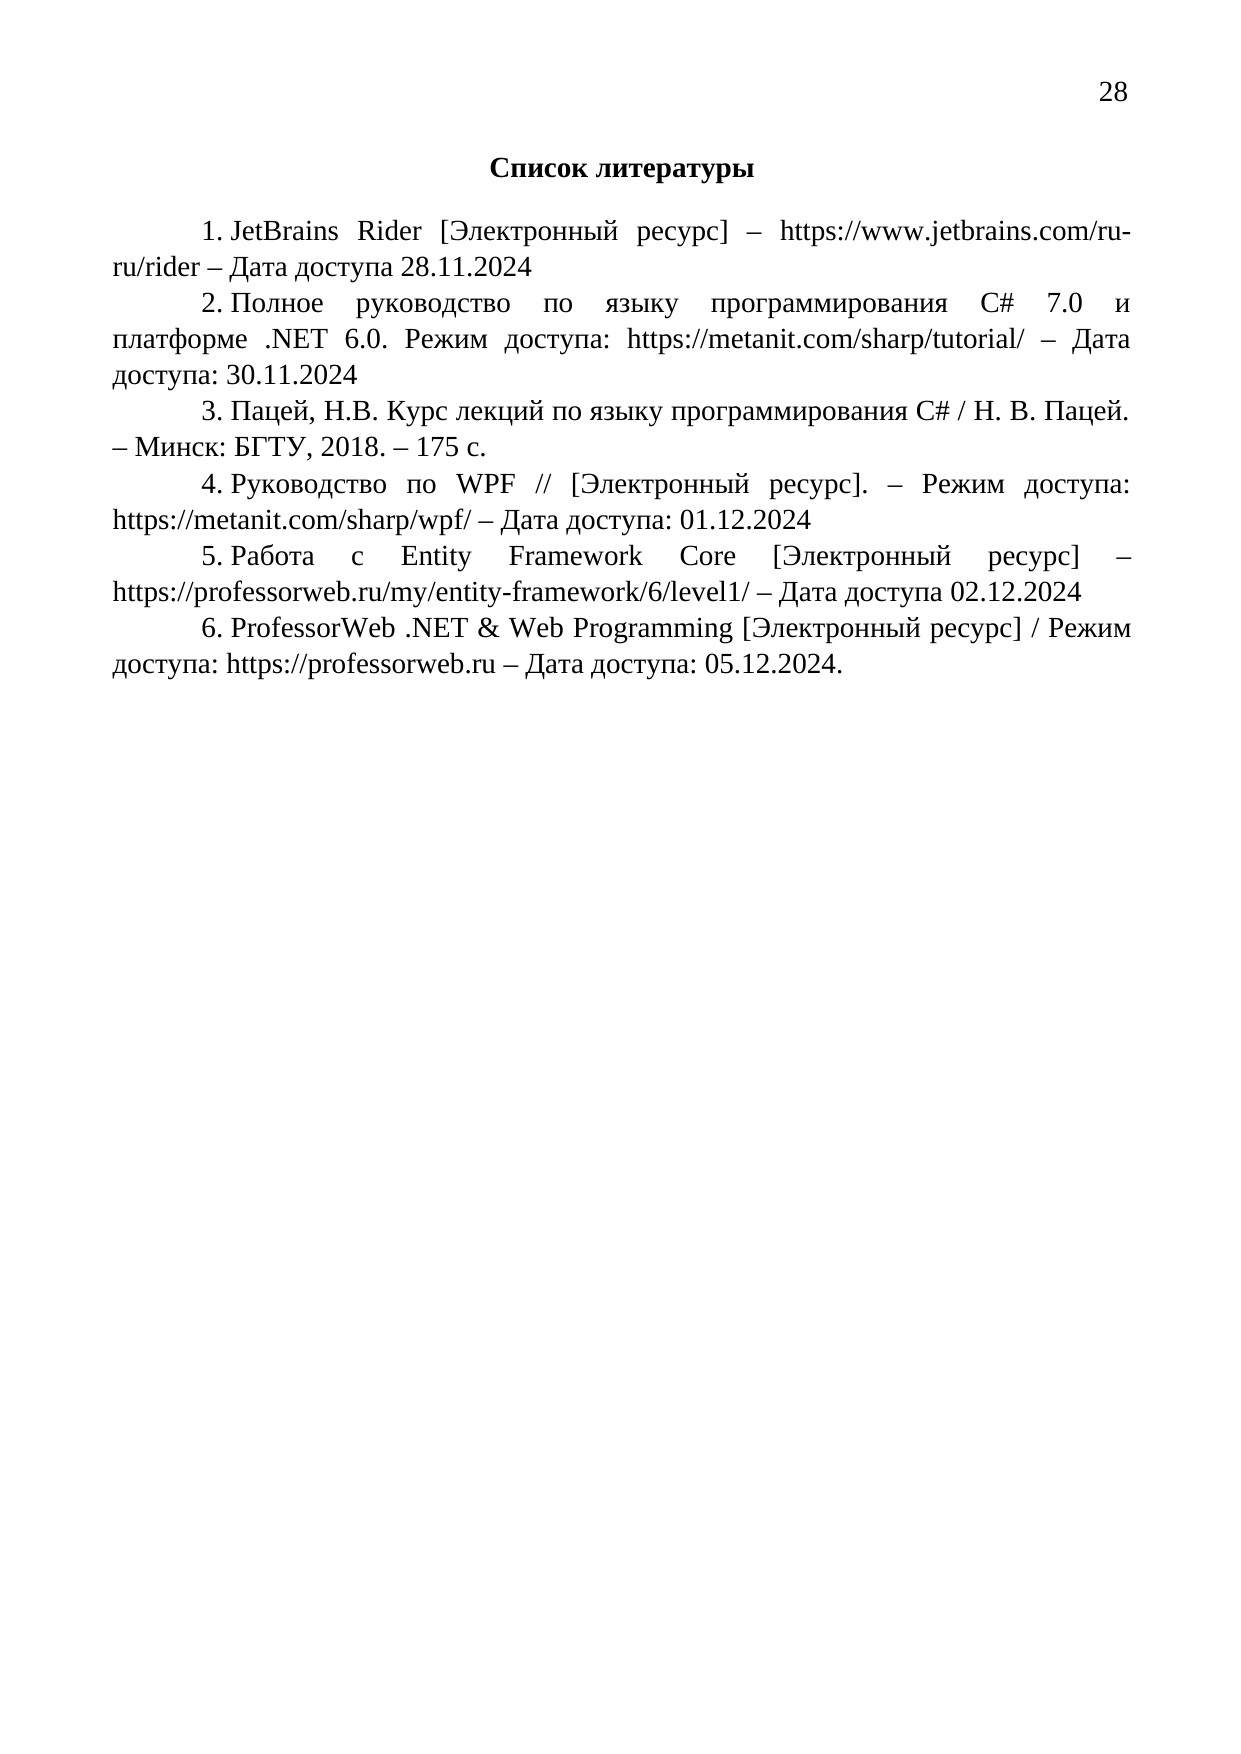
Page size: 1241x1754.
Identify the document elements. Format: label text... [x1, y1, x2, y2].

list Пацей, Н.В. Курс лекций по языку программирования C# / Н. В. Пацей. – Минск: БГТУ, 2018. – 175 с. [112, 393, 1131, 463]
list Работа с Entity Framework Core [Электронный ресурс] – https://professorweb.ru/my/entity-framework/6/level1/ – Дата доступа 02.12.2024 [112, 538, 1131, 608]
text Список литературы [112, 150, 1131, 183]
list ProfessorWeb .NET & Web Programming [Электронный ресурс] / Режим доступа: https://professorweb.ru – Дата доступа: 05.12.2024. [112, 610, 1131, 680]
list Полное руководство по языку программирования C# 7.0 и платформе .NET 6.0. Режим доступа: https://metanit.com/sharp/tutorial/ – Дата доступа: 30.11.2024 [112, 285, 1131, 391]
list Руководство по WPF // [Электронный ресурс]. – Режим доступа: https://metanit.com/sharp/wpf/ – Дата доступа: 01.12.2024 [112, 466, 1131, 535]
list JetBrains Rider [Электронный ресурс] – https://www.jetbrains.com/ru-ru/rider – Дата доступа 28.11.2024 [112, 213, 1131, 282]
